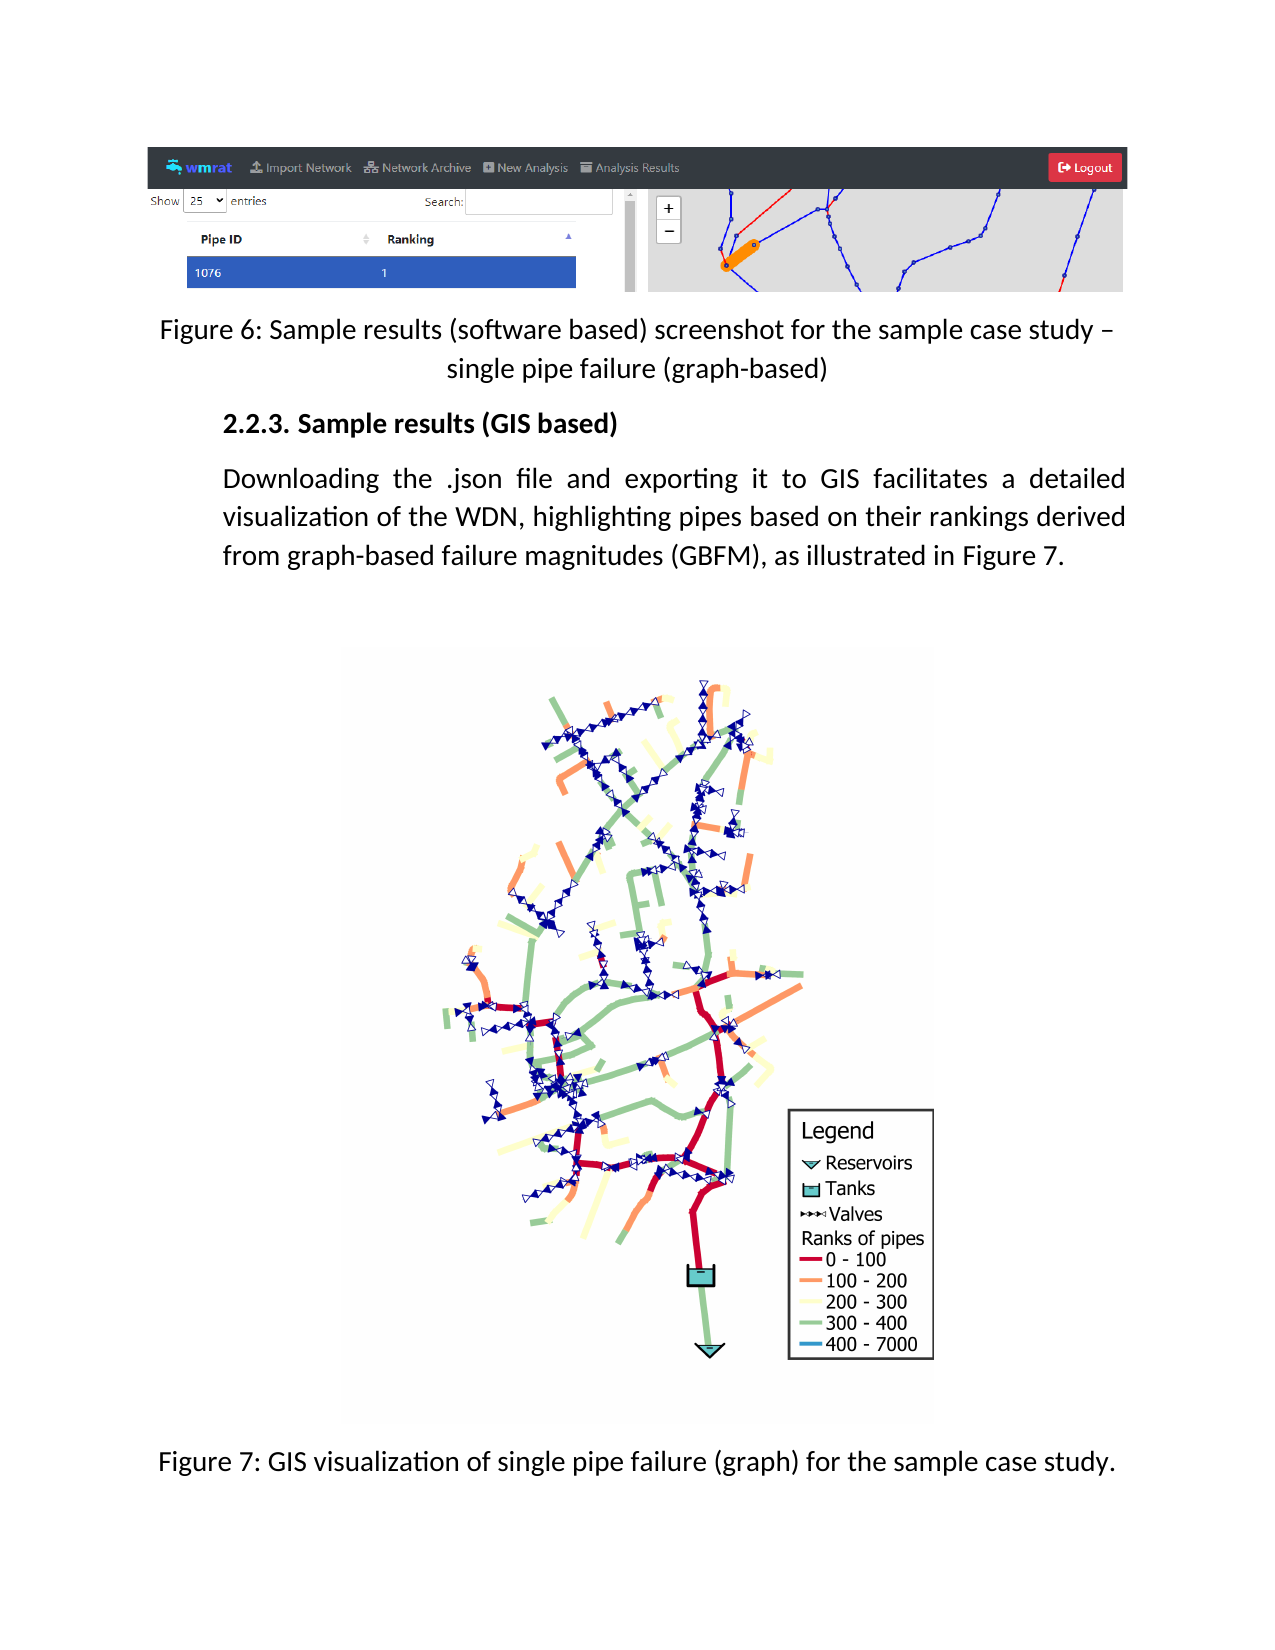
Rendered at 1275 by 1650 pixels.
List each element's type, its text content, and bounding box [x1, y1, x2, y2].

picture [147, 147, 1128, 292]
picture [341, 647, 934, 1424]
text Downloading the .json file and exporting it to GIS facilitates a detailed visualization of the WDN, highlighting pipes based on their rankings derived from graph-based failure magnitudes (GBFM), as illustrated in Figure 7. [223, 460, 1127, 573]
list Sample results (GIS based) [223, 405, 1127, 441]
